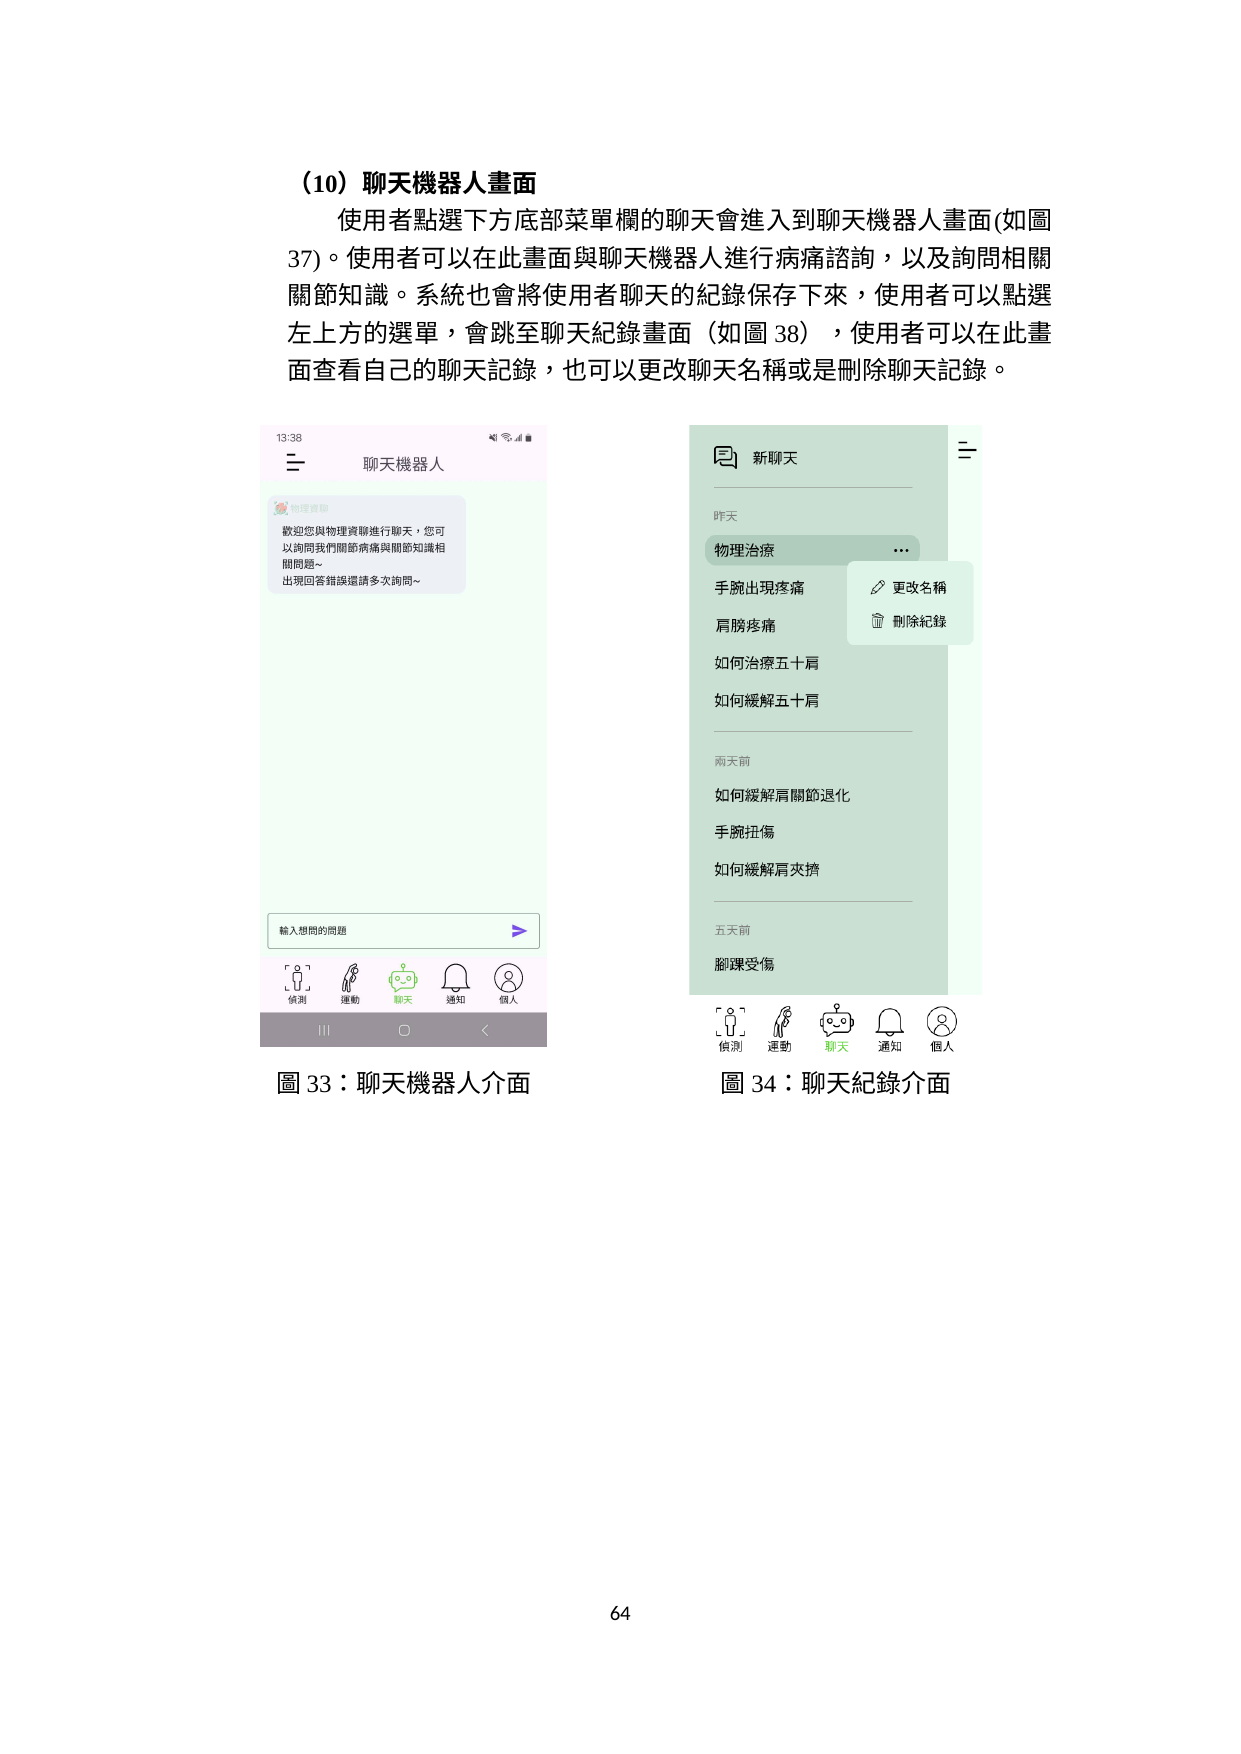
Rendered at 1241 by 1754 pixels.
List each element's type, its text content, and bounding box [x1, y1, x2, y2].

text （10）聊天機器人畫面 [187, 162, 1053, 200]
picture [689, 425, 983, 1058]
text 使用者點選下方底部菜單欄的聊天會進入到聊天機器人畫面(如圖37)。使用者可以在此畫面與聊天機器人進行病痛諮詢，以及詢問相關關節知識。系統也會將使用者聊天的紀錄保存下來，使用者可以點選左上方的選單，會跳至聊天紀錄畫面（如圖38），使用者可以在此畫面查看自己的聊天記錄，也可以更改聊天名稱或是刪除聊天記錄。 [287, 200, 1053, 387]
picture [260, 425, 547, 1047]
